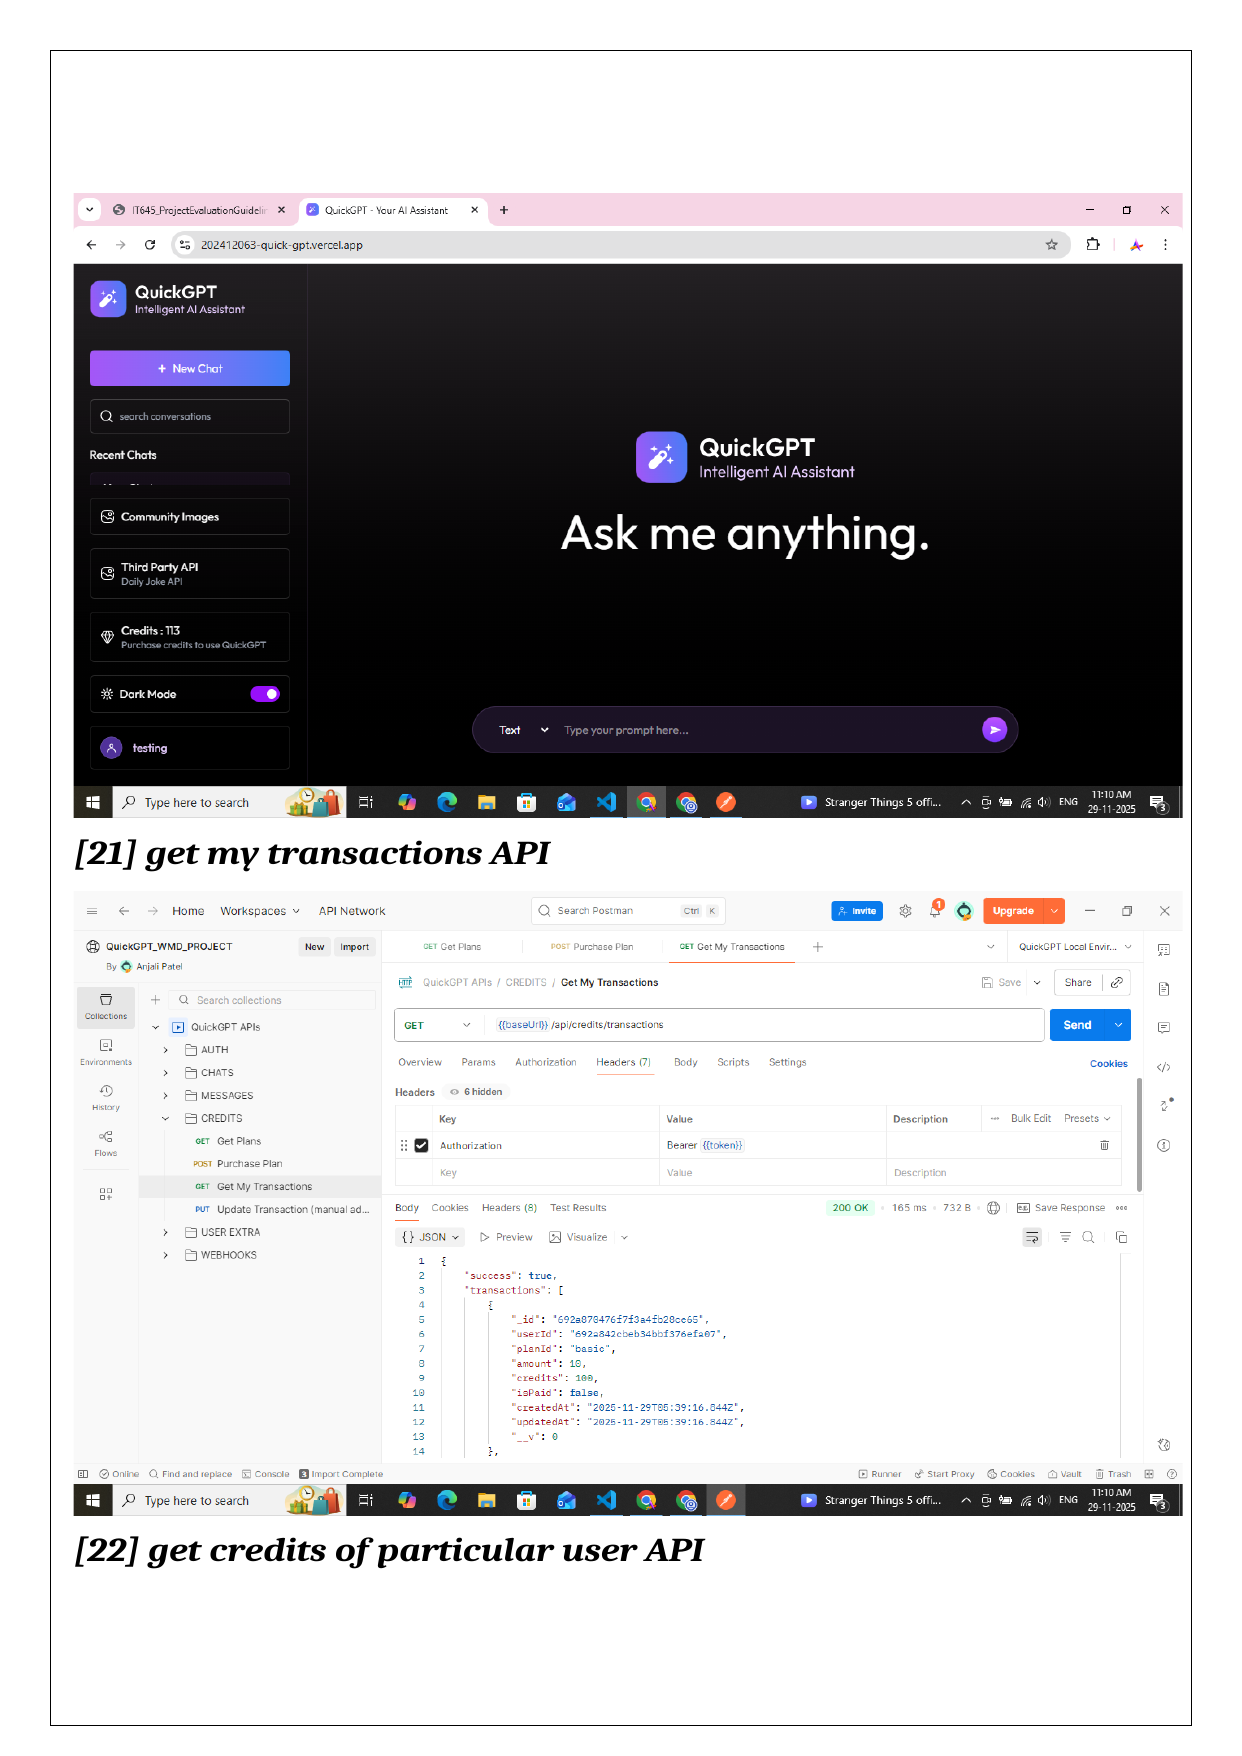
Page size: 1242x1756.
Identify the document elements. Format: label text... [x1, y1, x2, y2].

text [21] get my transactions API [74, 834, 1182, 872]
picture [73, 891, 1183, 1516]
text [22] get credits of particular user API [74, 1532, 1182, 1570]
picture [73, 193, 1183, 818]
